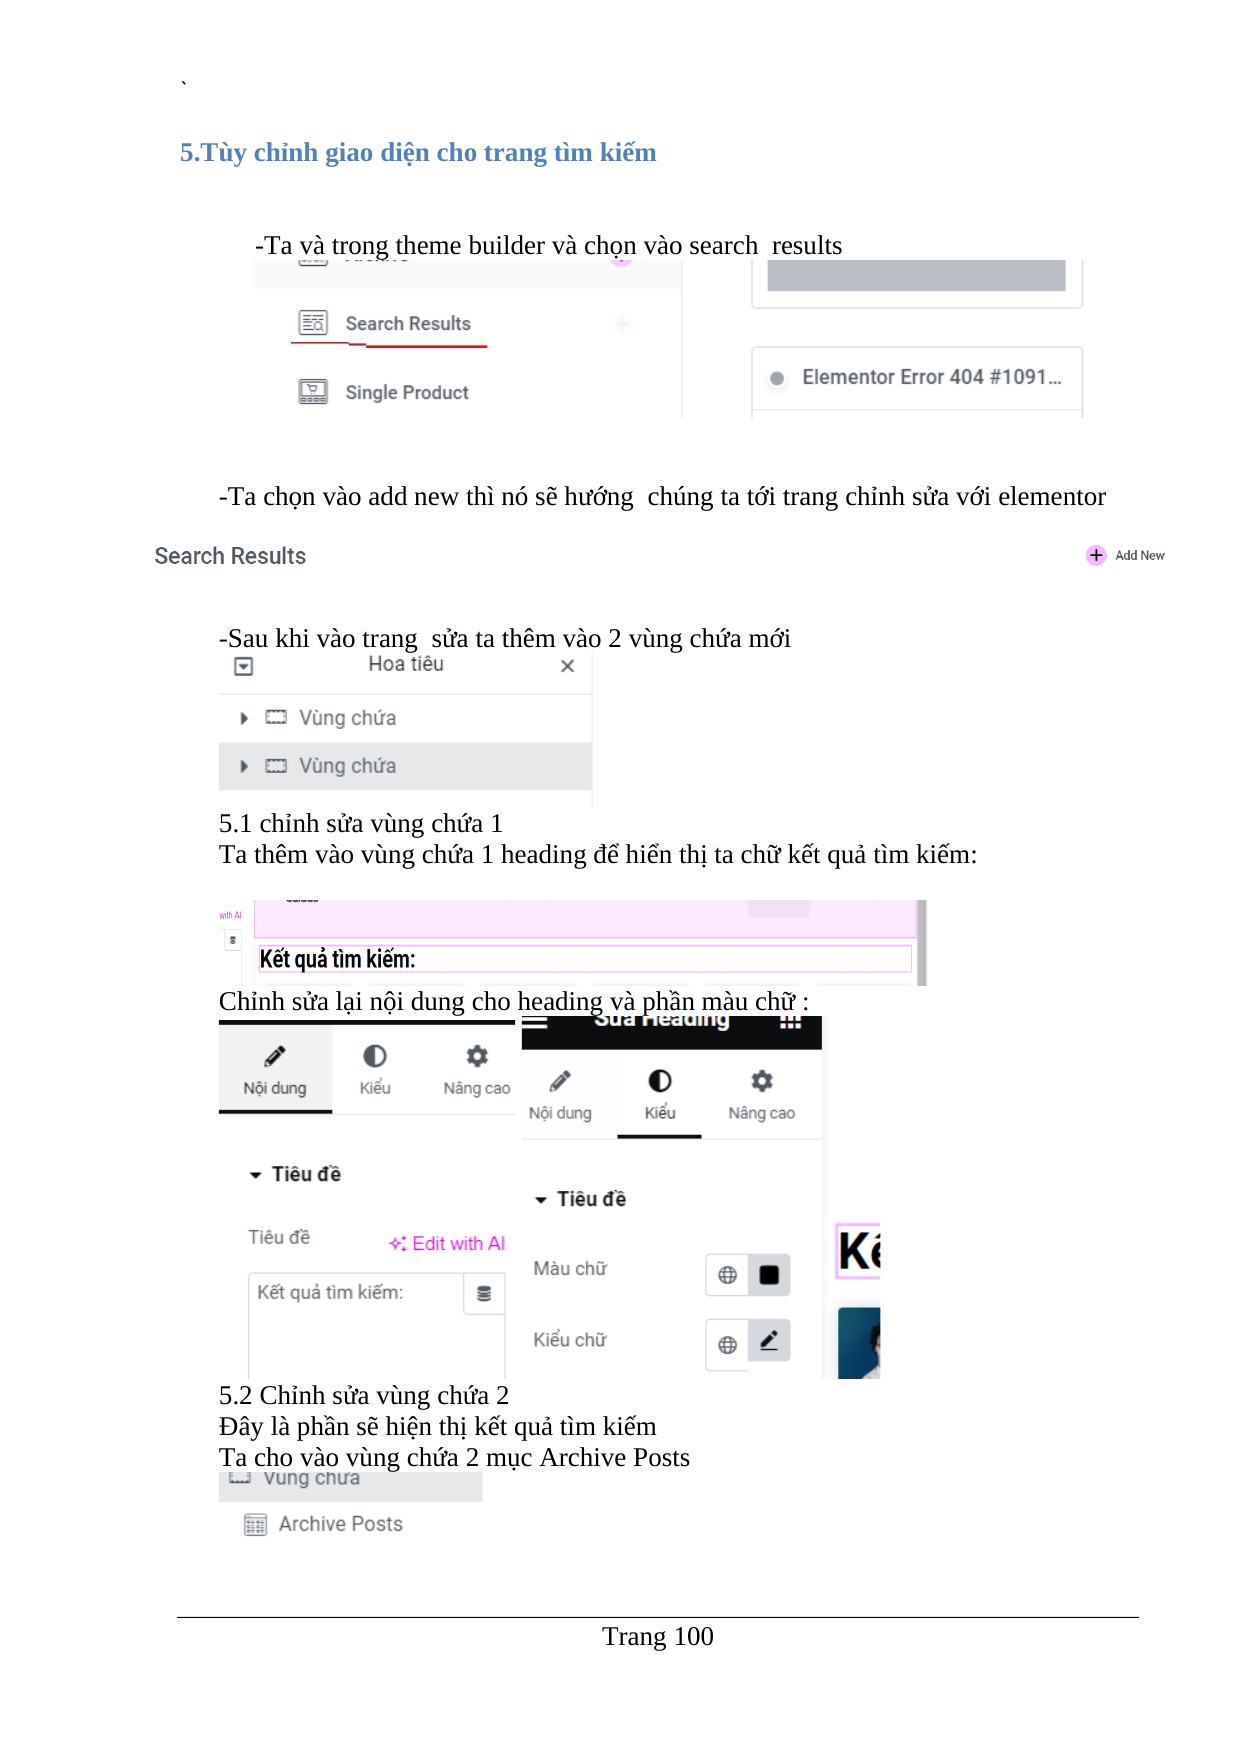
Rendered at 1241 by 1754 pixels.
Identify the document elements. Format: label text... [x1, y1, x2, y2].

picture [218, 653, 593, 807]
text Ta cho vào vùng chứa 2 mục Archive Posts [144, 1441, 1192, 1472]
picture [252, 260, 1092, 418]
subtitle 5.Tùy chỉnh giao diện cho trang tìm kiếm [180, 136, 1192, 167]
text -Sau khi vào trang sửa ta thêm vào 2 vùng chứa mới [144, 622, 1192, 653]
picture [218, 1472, 483, 1604]
text Chỉnh sửa lại nội dung cho heading và phần màu chữ : [144, 985, 1192, 1016]
picture [521, 1016, 881, 1379]
text 5.1 chỉnh sửa vùng chứa 1 [144, 807, 1192, 838]
text Ta thêm vào vùng chứa 1 heading để hiển thị ta chữ kết quả tìm kiếm: [144, 838, 1192, 869]
text -Ta và trong theme builder và chọn vào search results [255, 229, 1192, 260]
picture [143, 511, 1193, 591]
text Đây là phần sẽ hiện thị kết quả tìm kiếm [144, 1410, 1192, 1441]
picture [218, 900, 1057, 986]
text -Ta chọn vào add new thì nó sẽ hướng chúng ta tới trang chỉnh sửa với elementor [144, 480, 1192, 511]
text 5.2 Chỉnh sửa vùng chứa 2 [144, 1379, 1192, 1410]
picture [218, 1020, 515, 1379]
